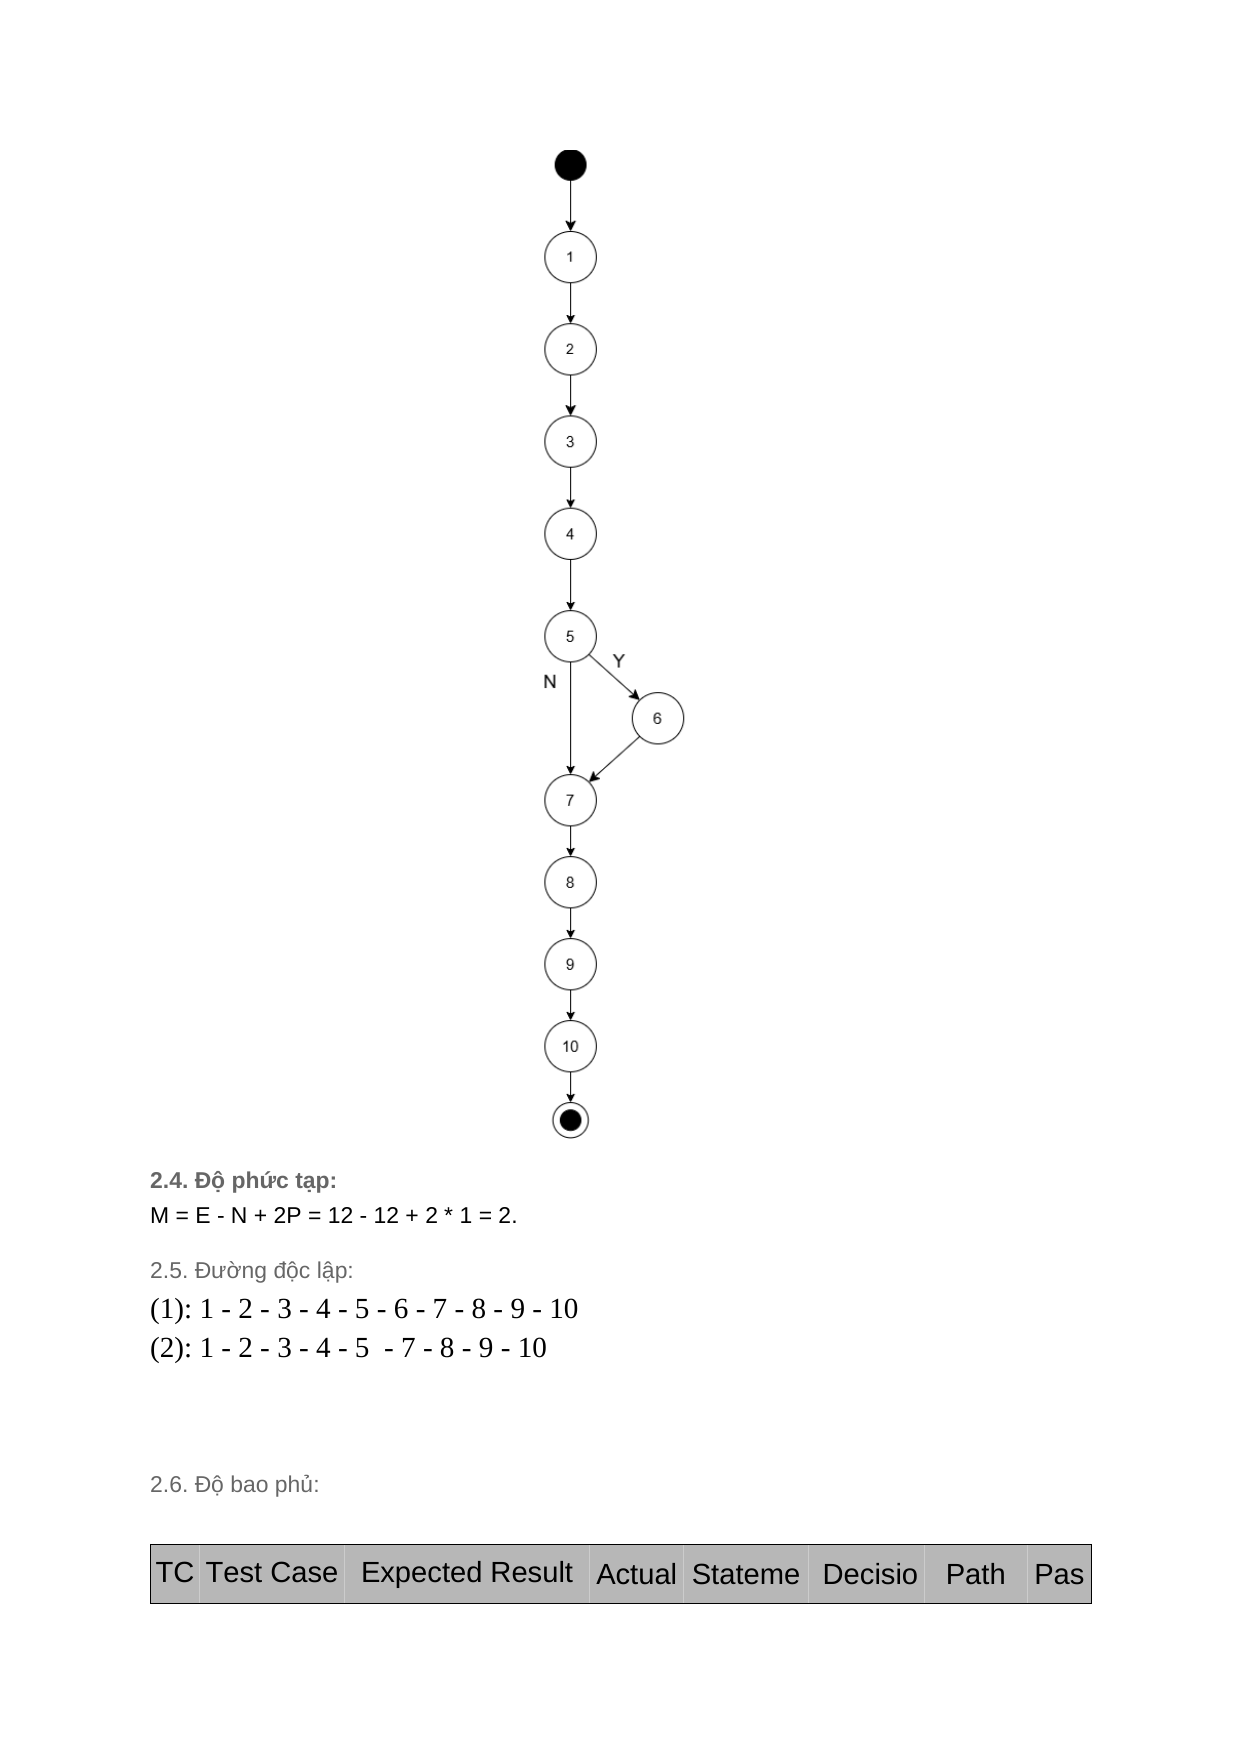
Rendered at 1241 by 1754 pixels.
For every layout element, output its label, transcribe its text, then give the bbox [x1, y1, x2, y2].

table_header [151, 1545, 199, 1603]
subtitle 2.5. Đường độc lập: [150, 1257, 1090, 1283]
picture [529, 150, 712, 1139]
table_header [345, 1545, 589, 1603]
text M = E - N + 2P = 12 - 12 + 2 * 1 = 2. [150, 1202, 1090, 1228]
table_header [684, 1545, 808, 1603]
subtitle 2.6. Độ bao phủ: [150, 1471, 1090, 1497]
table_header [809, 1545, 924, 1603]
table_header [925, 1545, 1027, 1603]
text (1): 1 - 2 - 3 - 4 - 5 - 6 - 7 - 8 - 9 - 10 [150, 1292, 1090, 1325]
text (2): 1 - 2 - 3 - 4 - 5 - 7 - 8 - 9 - 10 [150, 1330, 1090, 1364]
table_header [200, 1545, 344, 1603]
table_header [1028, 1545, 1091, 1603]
subtitle 2.4. Độ phức tạp: [150, 1167, 1090, 1193]
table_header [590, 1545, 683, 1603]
